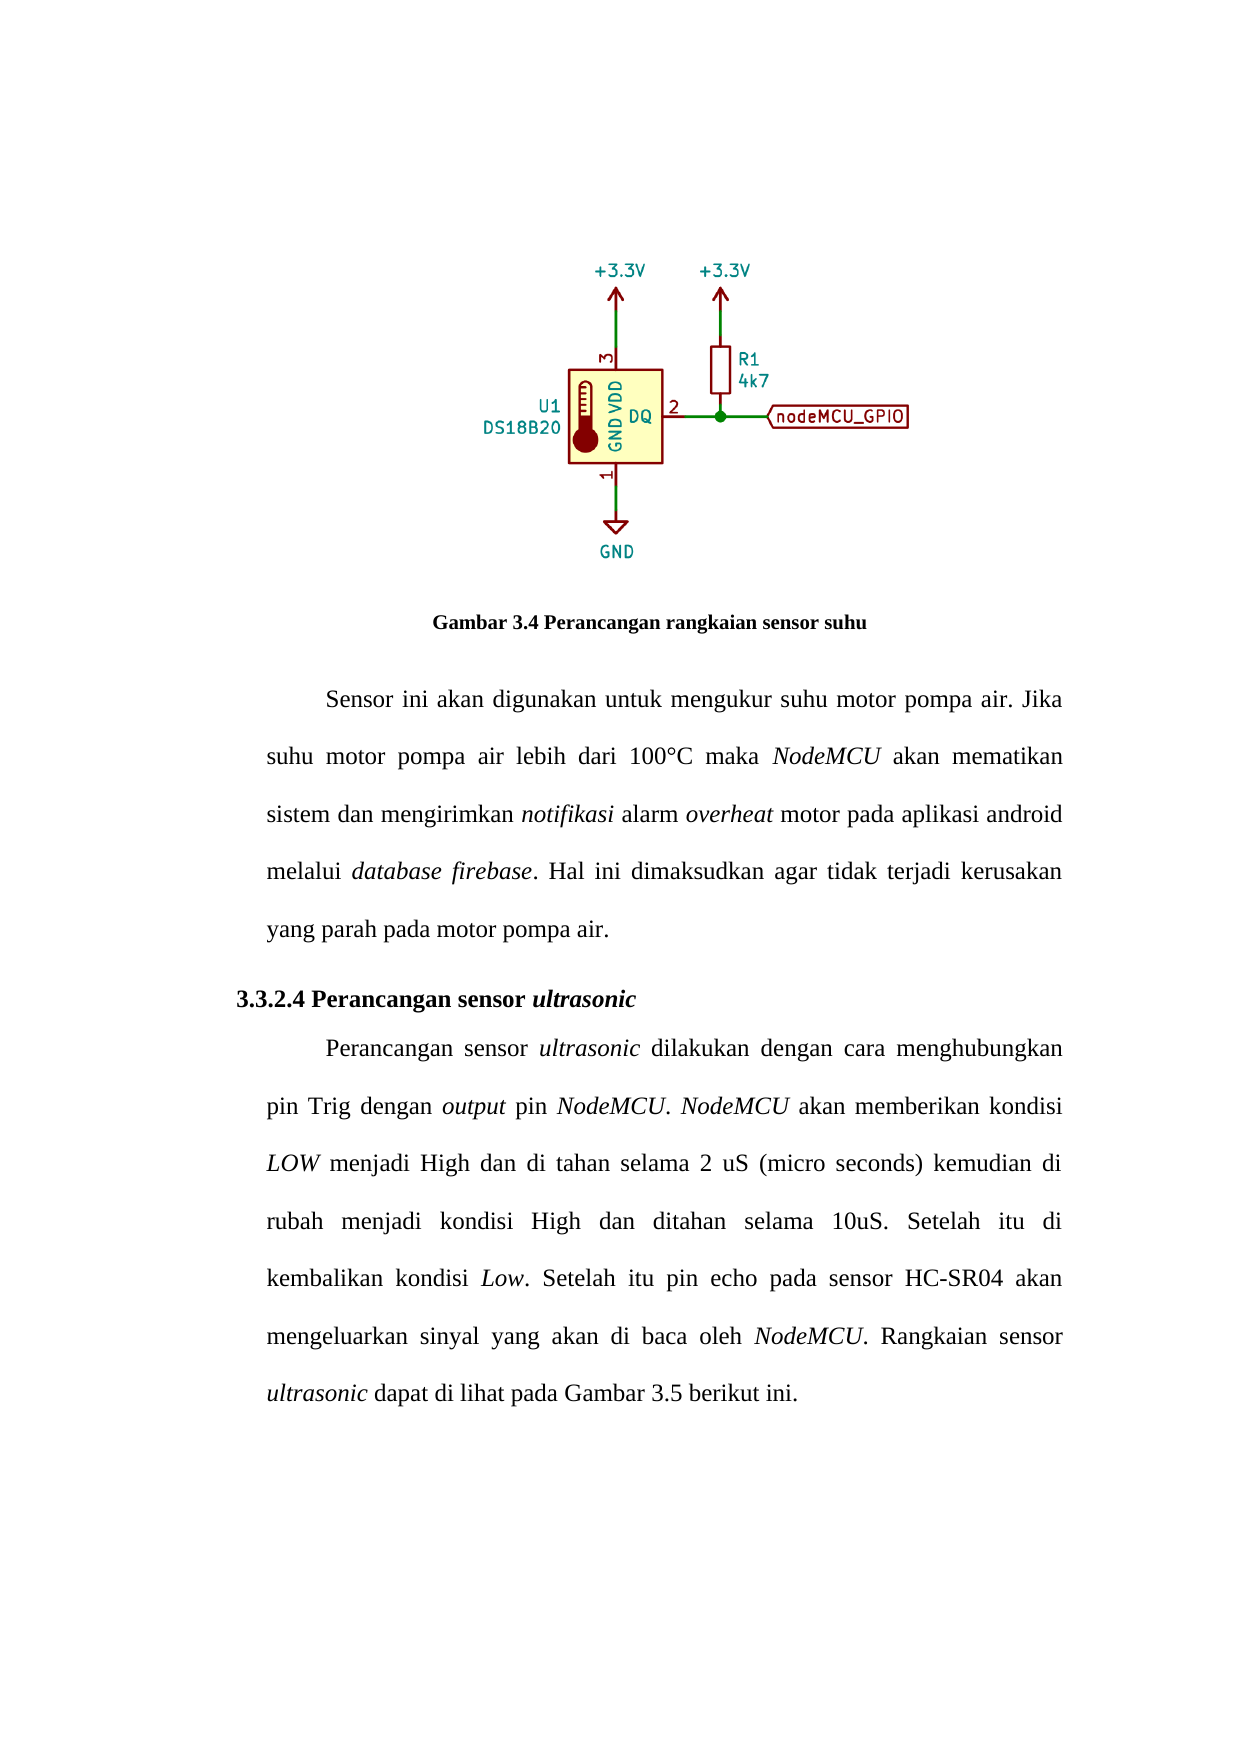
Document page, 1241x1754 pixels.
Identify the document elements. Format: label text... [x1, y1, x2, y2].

picture [452, 236, 937, 576]
subtitle 3.3.2.4 Perancangan sensor ultrasonic [236, 984, 1063, 1013]
text Sensor ini akan digunakan untuk mengukur suhu motor pompa air. Jika suhu motor pompa air lebih dari 100°C maka NodeMCU akan mematikan sistem dan mengirimkan notifikasi alarm overheat motor pada aplikasi android melalui database firebase. Hal ini dimaksudkan agar tidak terjadi kerusakan yang parah pada motor pompa air. [266, 684, 1063, 943]
text Perancangan sensor ultrasonic dilakukan dengan cara menghubungkan pin Trig dengan output pin NodeMCU. NodeMCU akan memberikan kondisi LOW menjadi High dan di tahan selama 2 uS (micro seconds) kemudian di rubah menjadi kondisi High dan ditahan selama 10uS. Setelah itu di kembalikan kondisi Low. Setelah itu pin echo pada sensor HC-SR04 akan mengeluarkan sinyal yang akan di baca oleh NodeMCU. Rangkaian sensor ultrasonic dapat di lihat pada Gambar 3.5 berikut ini. [266, 1033, 1063, 1407]
subtitle Gambar 3.4 Perancangan rangkaian sensor suhu [236, 610, 1063, 634]
